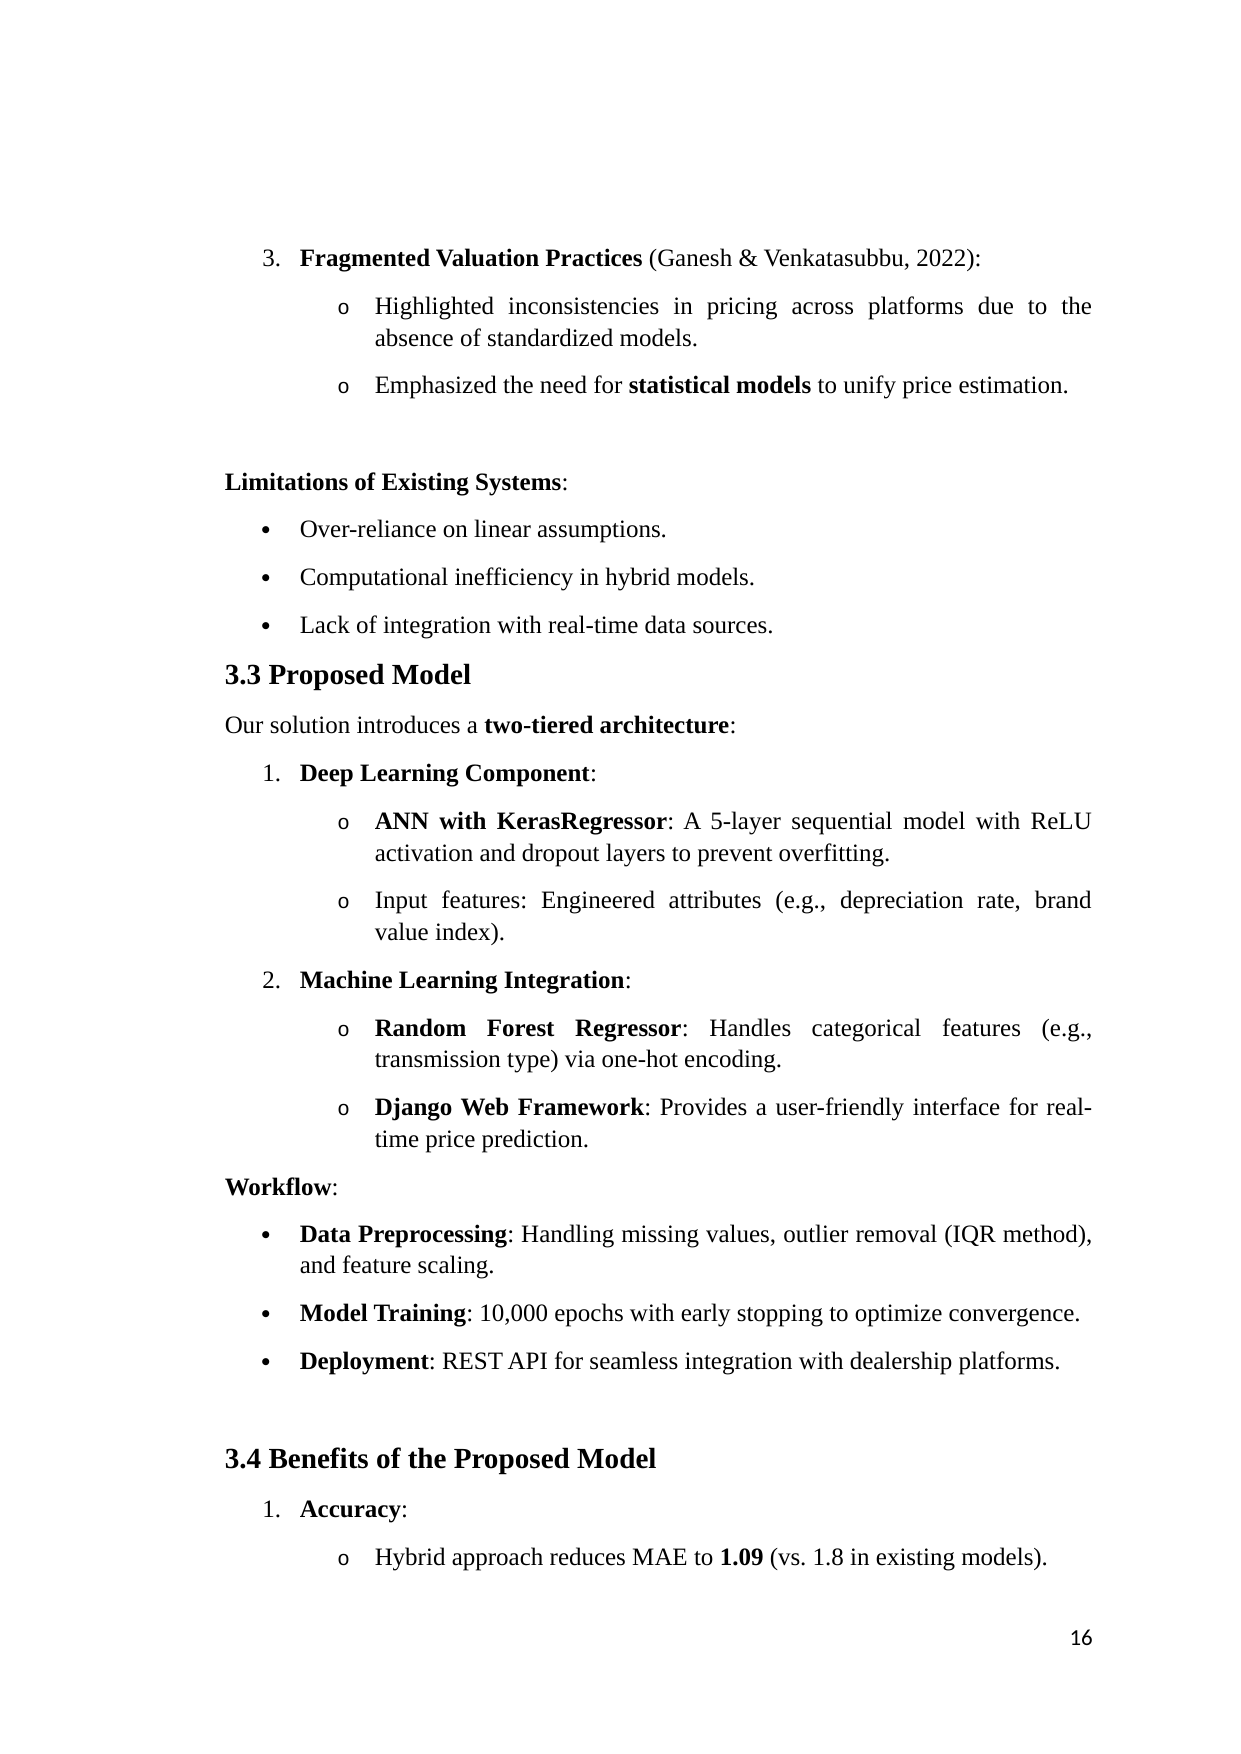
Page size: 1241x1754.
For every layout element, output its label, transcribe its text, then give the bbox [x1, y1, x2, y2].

list Machine Learning Integration: [262, 965, 1092, 994]
text 3.3 Proposed Model [224, 657, 1092, 691]
list ANN with KerasRegressor: A 5-layer sequential model with ReLU activation and dropout layers to prevent overfitting. [337, 806, 1092, 866]
text Limitations of Existing Systems: [224, 467, 1092, 495]
list Lack of integration with real-time data sources. [262, 610, 1092, 638]
list Input features: Engineered attributes (e.g., depreciation rate, brand value index). [337, 885, 1092, 946]
list Fragmented Valuation Practices (Ganesh & Venkatasubbu, 2022): [262, 243, 1092, 272]
text Our solution introduces a two-tiered architecture: [224, 710, 1092, 739]
list Accuracy: [262, 1494, 1092, 1523]
list Django Web Framework: Provides a user-friendly interface for real-time price prediction. [337, 1092, 1092, 1153]
text 3.4 Benefits of the Proposed Model [224, 1441, 1092, 1475]
text Workflow: [224, 1172, 1092, 1201]
list Over-reliance on linear assumptions. [262, 514, 1092, 543]
list Emphasized the need for statistical models to unify price estimation. [337, 370, 1092, 400]
list Model Training: 10,000 epochs with early stopping to optimize convergence. [262, 1298, 1092, 1327]
list Computational inefficiency in hybrid models. [262, 562, 1092, 591]
list Deployment: REST API for seamless integration with dealership platforms. [262, 1346, 1092, 1375]
list Deep Learning Component: [262, 758, 1092, 787]
list Data Preprocessing: Handling missing values, outlier removal (IQR method), and feature scaling. [262, 1219, 1092, 1279]
list Random Forest Regressor: Handles categorical features (e.g., transmission type) via one-hot encoding. [337, 1013, 1092, 1073]
list Hybrid approach reduces MAE to 1.09 (vs. 1.8 in existing models). [337, 1542, 1092, 1571]
list Highlighted inconsistencies in pricing across platforms due to the absence of standardized models. [337, 291, 1092, 351]
